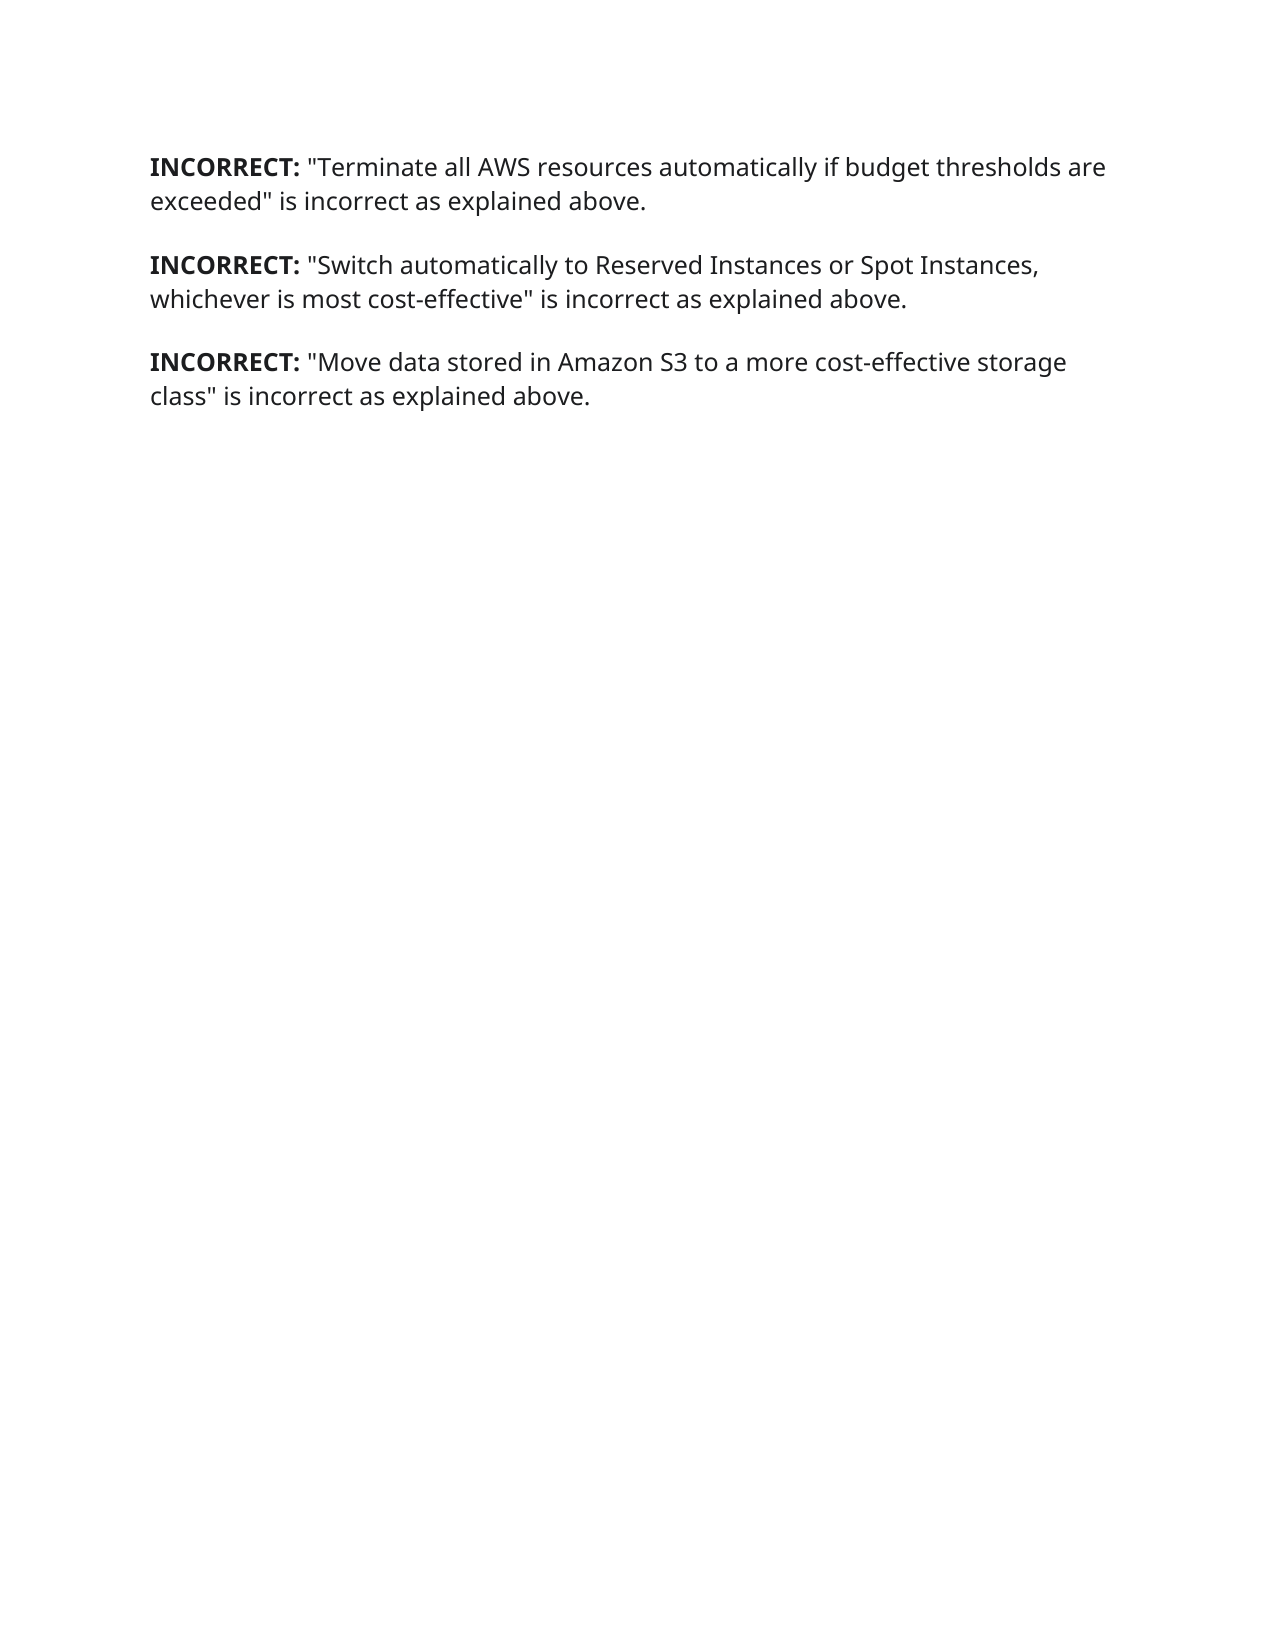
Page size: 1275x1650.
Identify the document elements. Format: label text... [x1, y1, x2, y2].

text INCORRECT: "Terminate all AWS resources automatically if budget thresholds are exceeded" is incorrect as explained above. [150, 150, 1125, 218]
text INCORRECT: "Move data stored in Amazon S3 to a more cost-effective storage class" is incorrect as explained above. [150, 344, 1125, 413]
text INCORRECT: "Switch automatically to Reserved Instances or Spot Instances, whichever is most cost-effective" is incorrect as explained above. [150, 247, 1125, 315]
